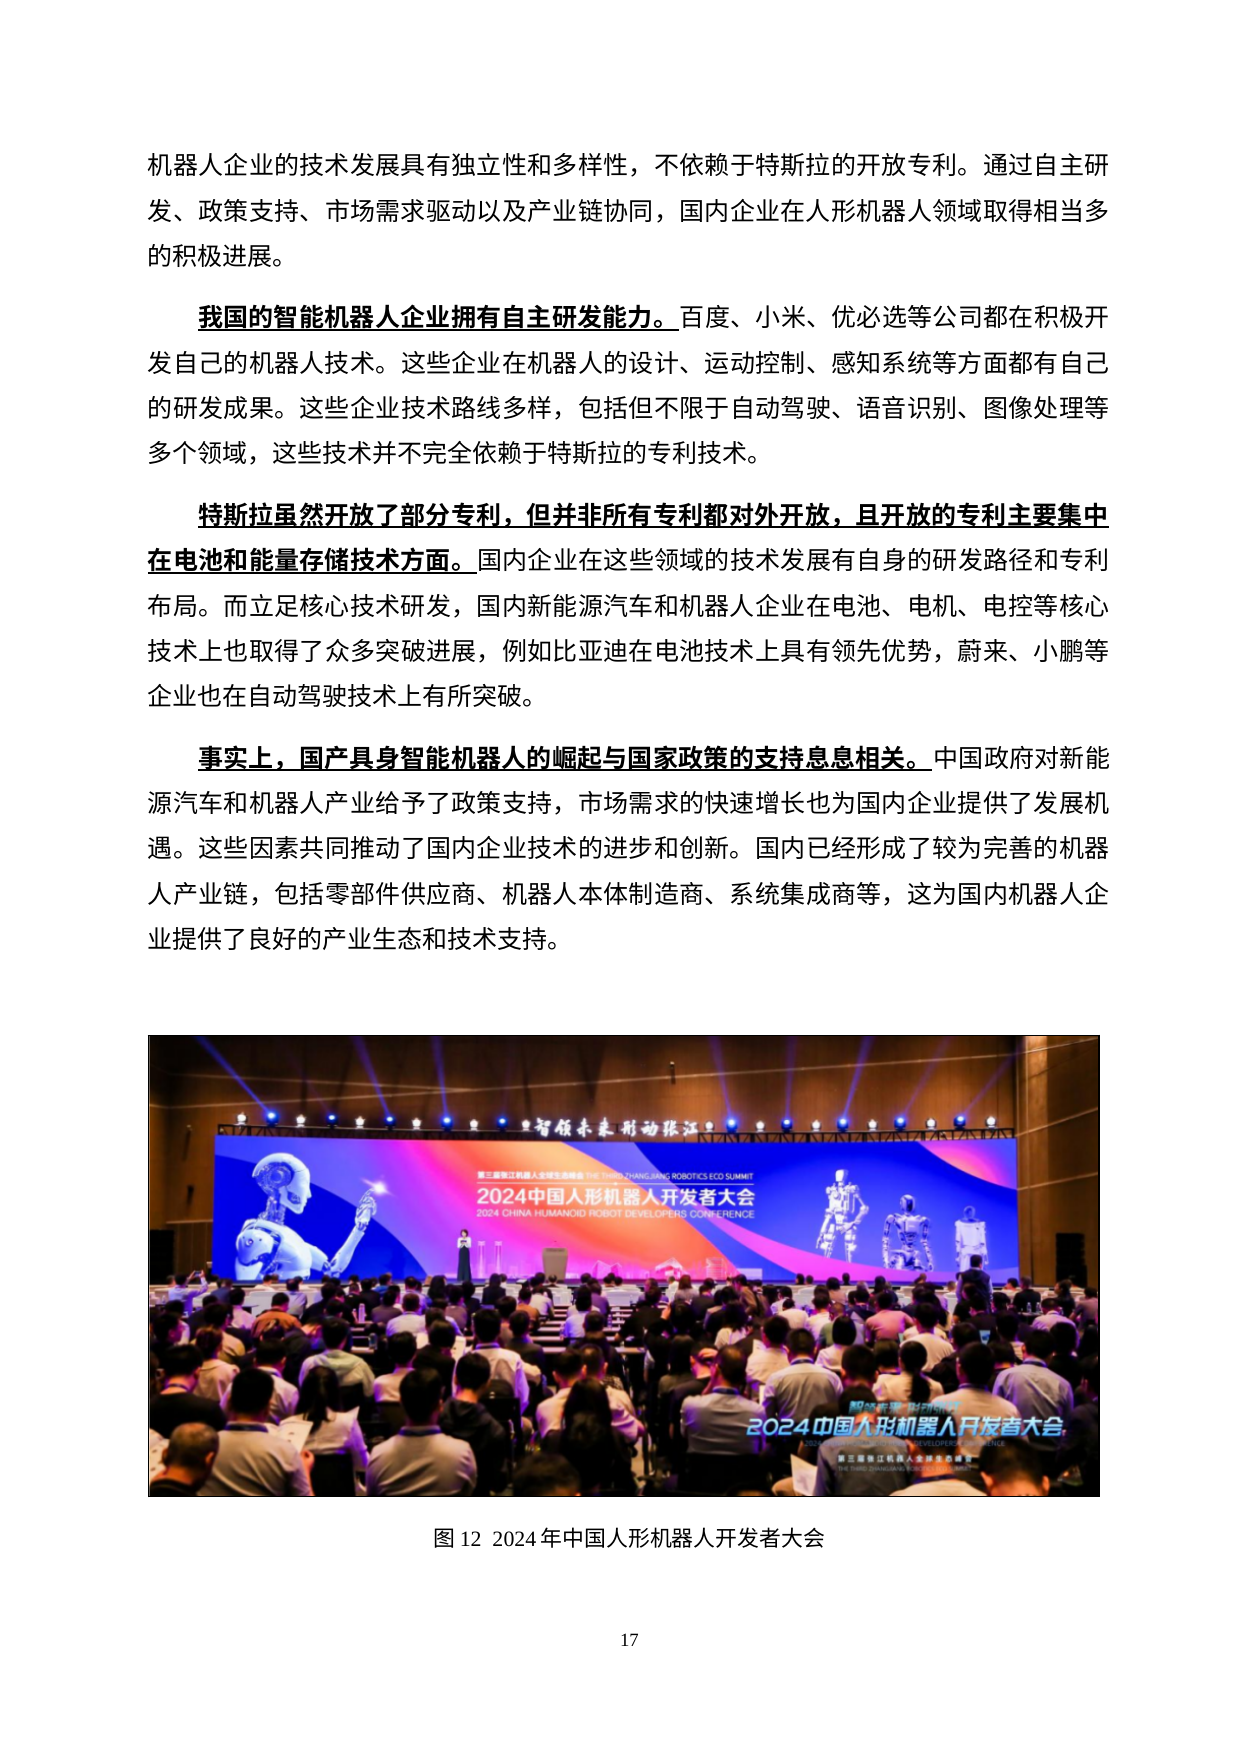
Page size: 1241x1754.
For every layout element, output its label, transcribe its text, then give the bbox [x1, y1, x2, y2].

text 事实上，国产具身智能机器人的崛起与国家政策的支持息息相关。中国政府对新能源汽车和机器人产业给予了政策支持，市场需求的快速增长也为国内企业提供了发展机遇。这些因素共同推动了国内企业技术的进步和创新。国内已经形成了较为完善的机器人产业链，包括零部件供应商、机器人本体制造商、系统集成商等，这为国内机器人企业提供了良好的产业生态和技术支持。 [148, 738, 1110, 956]
text 特斯拉虽然开放了部分专利，但并非所有专利都对外开放，且开放的专利主要集中在电池和能量存储技术方面。国内企业在这些领域的技术发展有自身的研发路径和专利布局。而立足核心技术研发，国内新能源汽车和机器人企业在电池、电机、电控等核心技术上也取得了众多突破进展，例如比亚迪在电池技术上具有领先优势，蔚来、小鹏等企业也在自动驾驶技术上有所突破。 [148, 495, 1110, 713]
text 我国的智能机器人企业拥有自主研发能力。百度、小米、优必选等公司都在积极开发自己的机器人技术。这些企业在机器人的设计、运动控制、感知系统等方面都有自己的研发成果。这些企业技术路线多样，包括但不限于自动驾驶、语音识别、图像处理等多个领域，这些技术并不完全依赖于特斯拉的专利技术。 [148, 298, 1110, 470]
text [148, 146, 1110, 273]
picture [149, 1036, 1098, 1496]
text 图12 2024年中国人形机器人开发者大会 [148, 1521, 1110, 1553]
